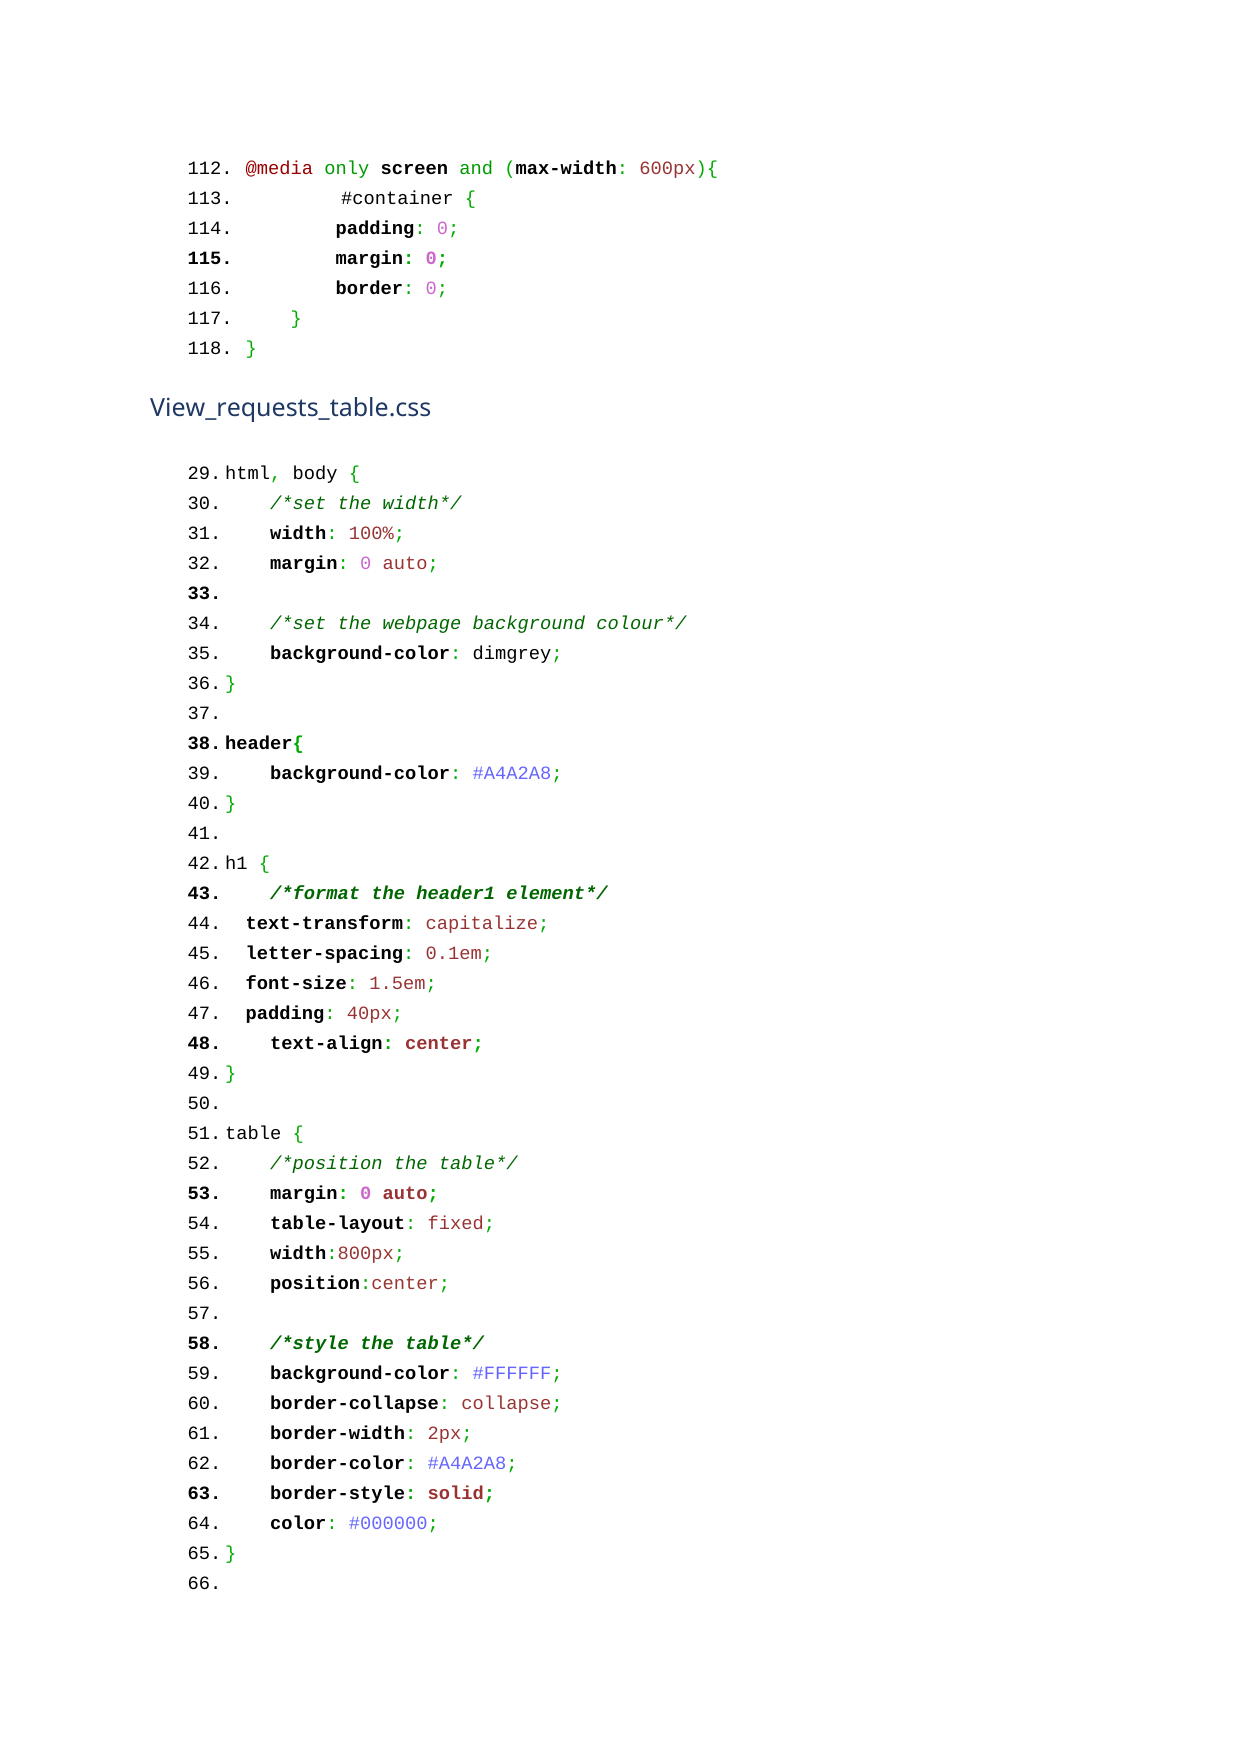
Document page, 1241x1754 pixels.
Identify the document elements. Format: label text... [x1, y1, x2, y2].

list } [187, 785, 1090, 815]
list /*set the webpage background colour*/ [187, 605, 1090, 635]
list margin: 0 auto; [187, 1175, 1090, 1205]
list /*format the header1 element*/ [187, 875, 1090, 905]
list border-width: 2px; [187, 1415, 1090, 1445]
list /*style the table*/ [187, 1325, 1090, 1355]
list padding: 40px; [187, 995, 1090, 1025]
list background-color: dimgrey; [187, 635, 1090, 665]
list border-collapse: collapse; [187, 1385, 1090, 1415]
list margin: 0 auto; [187, 545, 1090, 575]
list border: 0; [187, 270, 1090, 300]
list html, body { [187, 455, 1090, 485]
subtitle View_requests_table.css [150, 389, 1090, 423]
list width: 100%; [187, 515, 1090, 545]
list margin: 0; [187, 240, 1090, 270]
list @media only screen and (max-width: 600px){ [187, 150, 1090, 180]
list header{ [187, 725, 1090, 755]
list /*set the width*/ [187, 485, 1090, 515]
list color: #000000; [187, 1505, 1090, 1535]
list } [187, 330, 1090, 360]
list h1 { [187, 845, 1090, 875]
list text-align: center; [187, 1025, 1090, 1055]
list font-size: 1.5em; [187, 965, 1090, 995]
list text-transform: capitalize; [187, 905, 1090, 935]
list #container { [187, 180, 1090, 210]
list position:center; [187, 1265, 1090, 1295]
list padding: 0; [187, 210, 1090, 240]
list background-color: #FFFFFF; [187, 1355, 1090, 1385]
list width:800px; [187, 1235, 1090, 1265]
list border-style: solid; [187, 1475, 1090, 1505]
list border-color: #A4A2A8; [187, 1445, 1090, 1475]
list } [187, 665, 1090, 695]
list letter-spacing: 0.1em; [187, 935, 1090, 965]
list } [187, 1055, 1090, 1085]
list } [187, 300, 1090, 330]
list /*position the table*/ [187, 1145, 1090, 1175]
list table { [187, 1115, 1090, 1145]
list background-color: #A4A2A8; [187, 755, 1090, 785]
list } [187, 1535, 1090, 1565]
list table-layout: fixed; [187, 1205, 1090, 1235]
